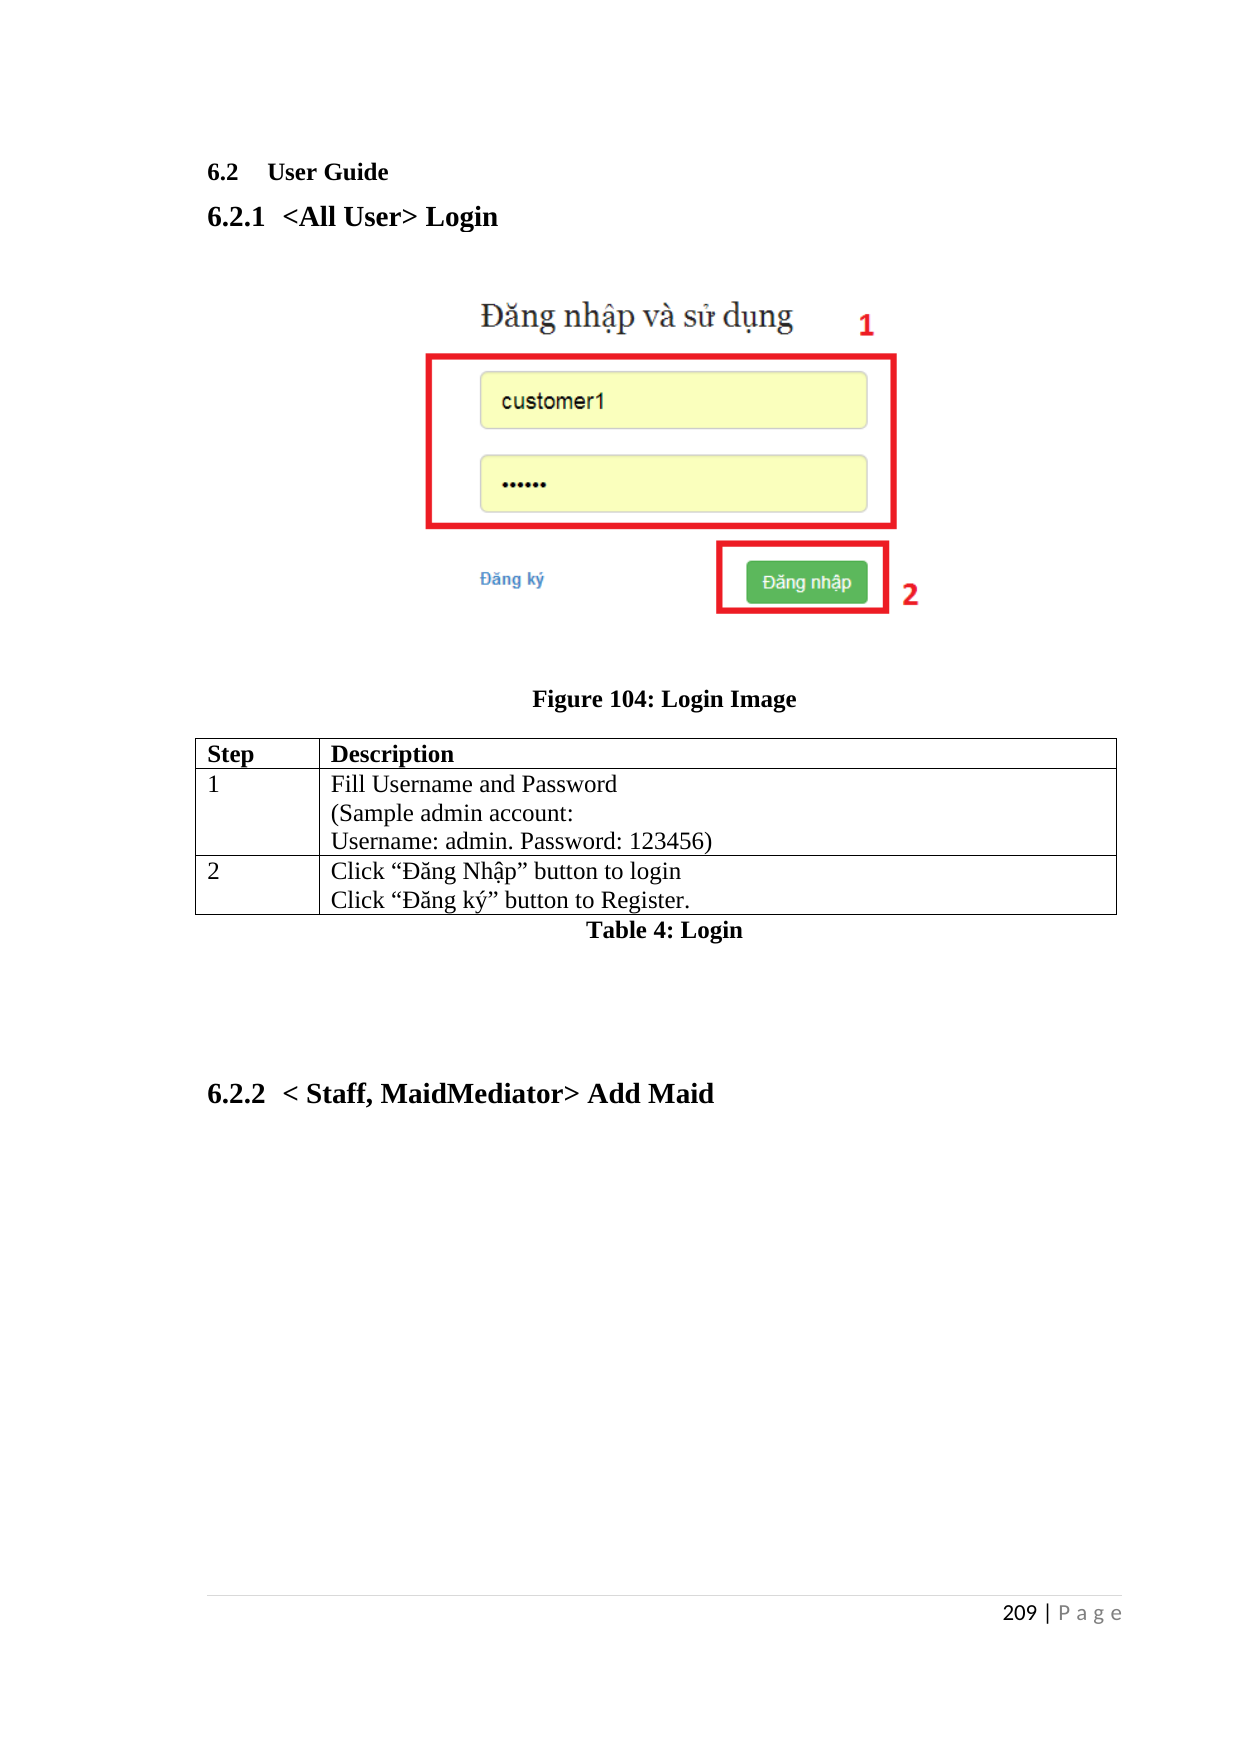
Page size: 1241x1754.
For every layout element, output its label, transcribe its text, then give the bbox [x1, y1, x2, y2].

subtitle <All User> Login [207, 199, 1122, 232]
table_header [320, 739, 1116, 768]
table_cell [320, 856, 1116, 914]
subtitle < Staff, MaidMediator> Add Maid [207, 1076, 1122, 1110]
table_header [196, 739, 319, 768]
picture [374, 232, 955, 681]
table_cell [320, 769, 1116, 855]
subtitle User Guide [207, 157, 1122, 186]
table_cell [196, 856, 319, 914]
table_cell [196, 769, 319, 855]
